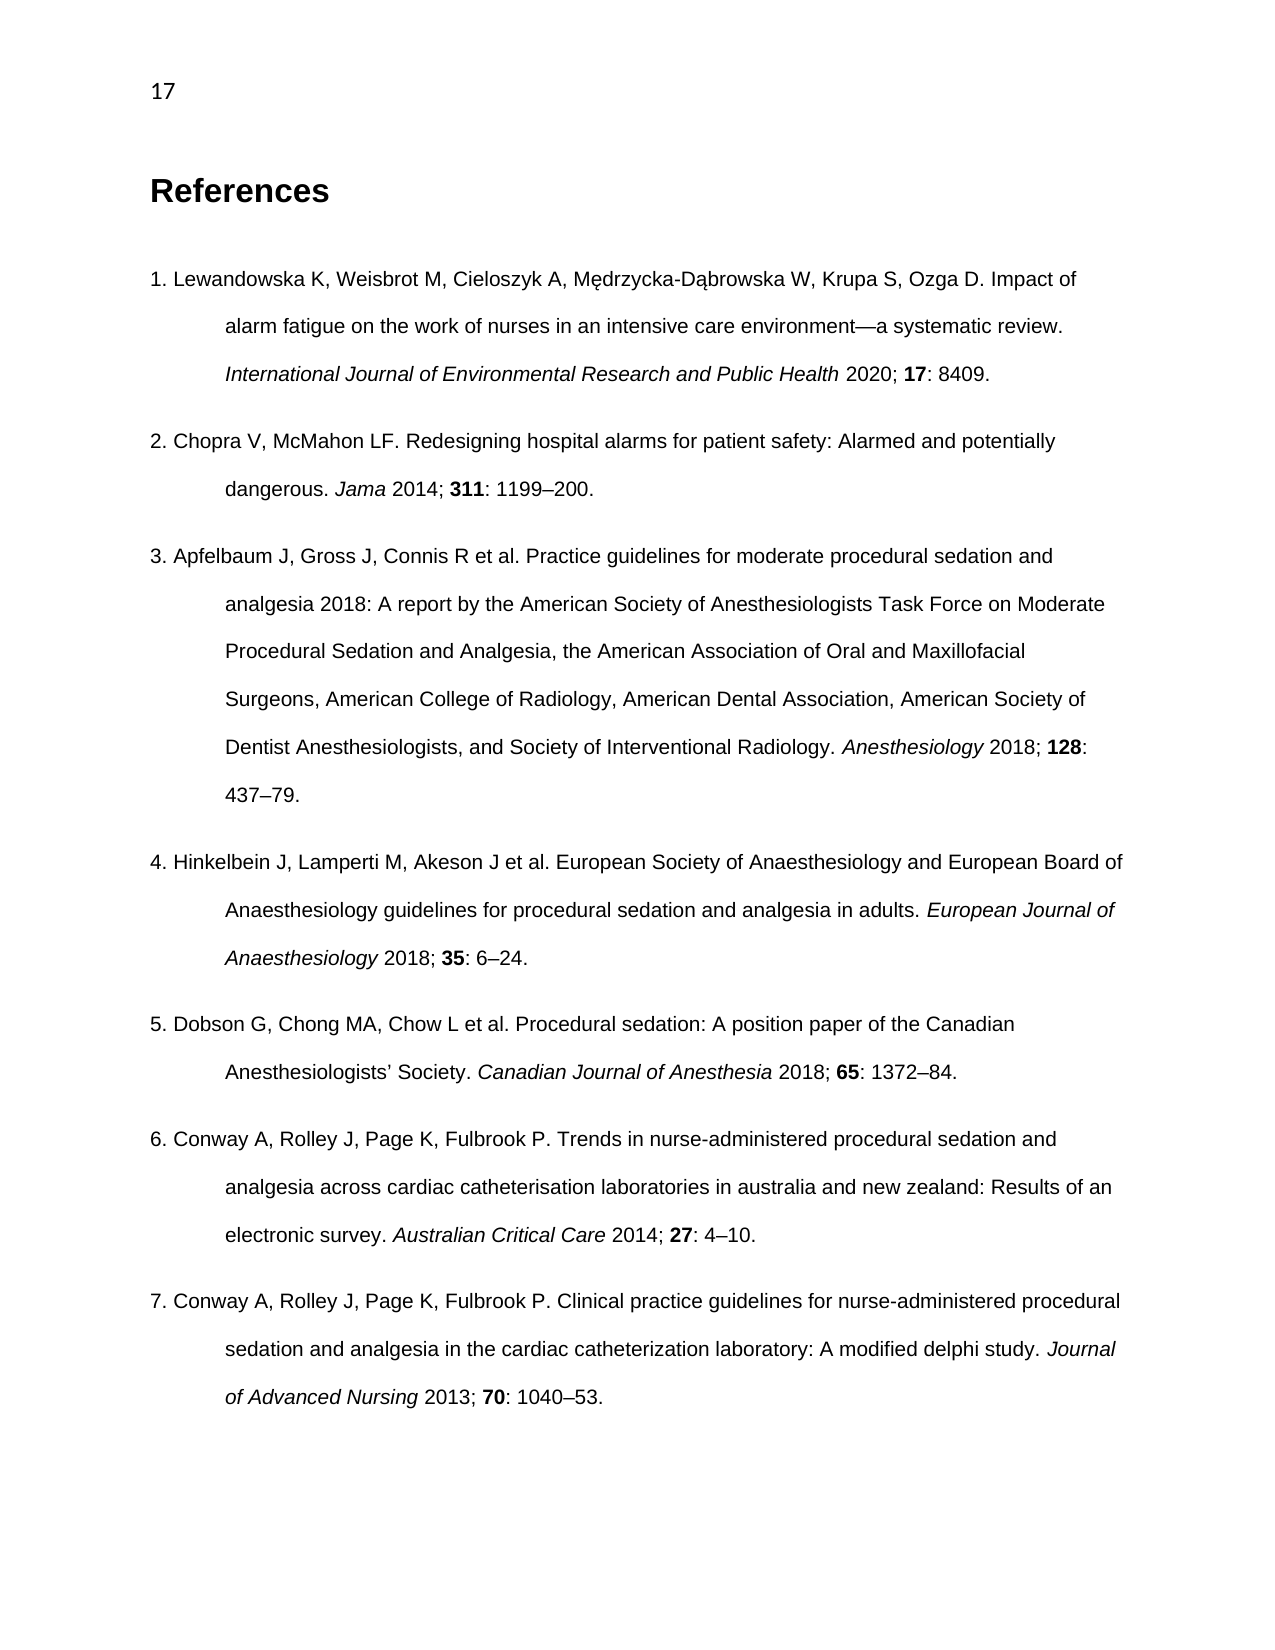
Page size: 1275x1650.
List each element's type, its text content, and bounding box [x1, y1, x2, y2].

text 2. Chopra V, McMahon LF. Redesigning hospital alarms for patient safety: Alarmed and potentially dangerous. Jama 2014; 311: 1199–200. [150, 429, 1125, 501]
text 3. Apfelbaum J, Gross J, Connis R et al. Practice guidelines for moderate procedural sedation and analgesia 2018: A report by the American Society of Anesthesiologists Task Force on Moderate Procedural Sedation and Analgesia, the American Association of Oral and Maxillofacial Surgeons, American College of Radiology, American Dental Association, American Society of Dentist Anesthesiologists, and Society of Interventional Radiology. Anesthesiology 2018; 128: 437–79. [150, 543, 1125, 807]
text 4. Hinkelbein J, Lamperti M, Akeson J et al. European Society of Anaesthesiology and European Board of Anaesthesiology guidelines for procedural sedation and analgesia in adults. European Journal of Anaesthesiology 2018; 35: 6–24. [150, 850, 1125, 969]
subtitle References [150, 171, 1125, 209]
text 7. Conway A, Rolley J, Page K, Fulbrook P. Clinical practice guidelines for nurse-administered procedural sedation and analgesia in the cardiac catheterization laboratory: A modified delphi study. Journal of Advanced Nursing 2013; 70: 1040–53. [150, 1289, 1125, 1409]
text 6. Conway A, Rolley J, Page K, Fulbrook P. Trends in nurse-administered procedural sedation and analgesia across cardiac catheterisation laboratories in australia and new zealand: Results of an electronic survey. Australian Critical Care 2014; 27: 4–10. [150, 1127, 1125, 1247]
text 5. Dobson G, Chong MA, Chow L et al. Procedural sedation: A position paper of the Canadian Anesthesiologists’ Society. Canadian Journal of Anesthesia 2018; 65: 1372–84. [150, 1012, 1125, 1084]
text 1. Lewandowska K, Weisbrot M, Cieloszyk A, Mędrzycka-Dąbrowska W, Krupa S, Ozga D. Impact of alarm fatigue on the work of nurses in an intensive care environment—a systematic review. International Journal of Environmental Research and Public Health 2020; 17: 8409. [150, 266, 1125, 386]
